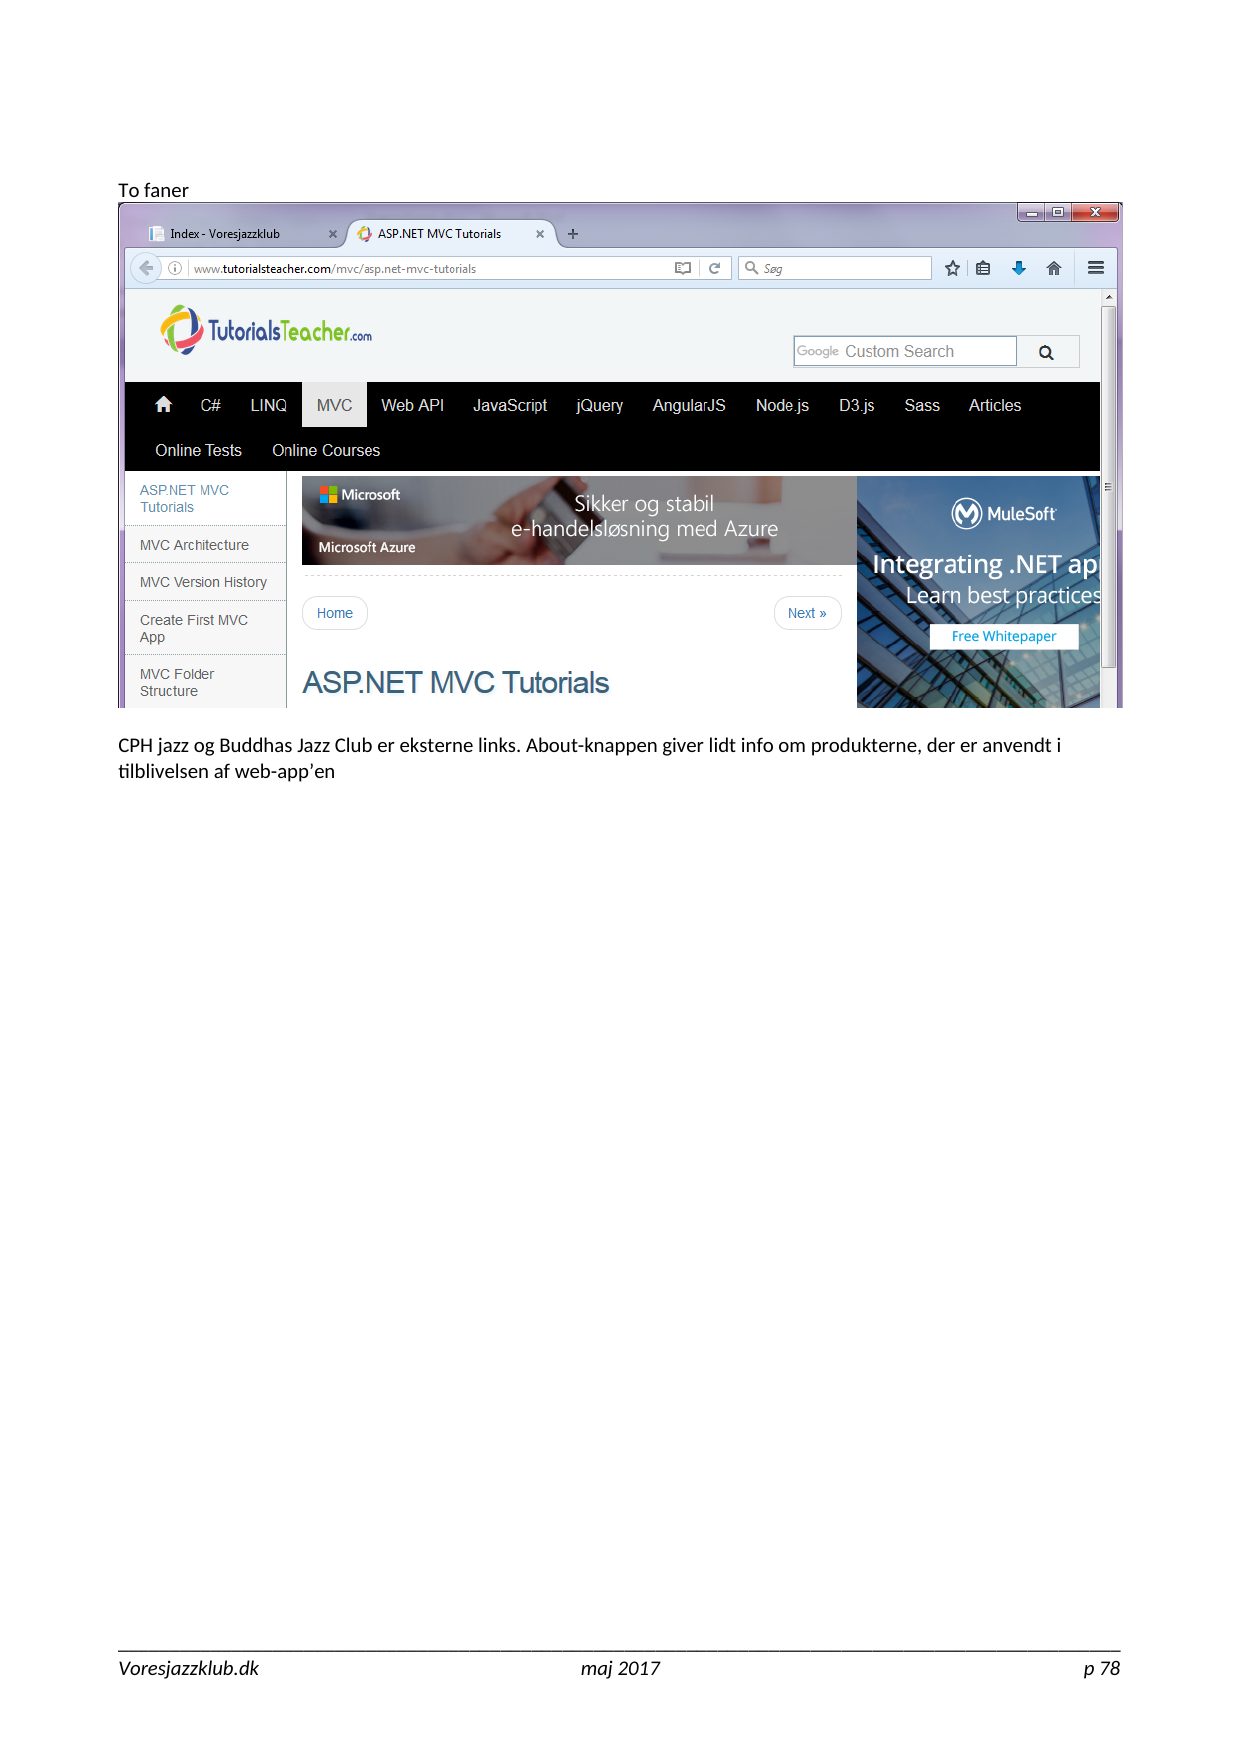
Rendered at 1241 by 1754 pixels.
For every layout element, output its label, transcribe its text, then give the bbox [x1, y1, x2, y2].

text CPH jazz og Buddhas Jazz Club er eksterne links. About-knappen giver lidt info om produkterne, der er anvendt i tilblivelsen af web-app’en [118, 733, 1122, 783]
picture [118, 202, 1123, 708]
text To faner [118, 177, 1122, 202]
